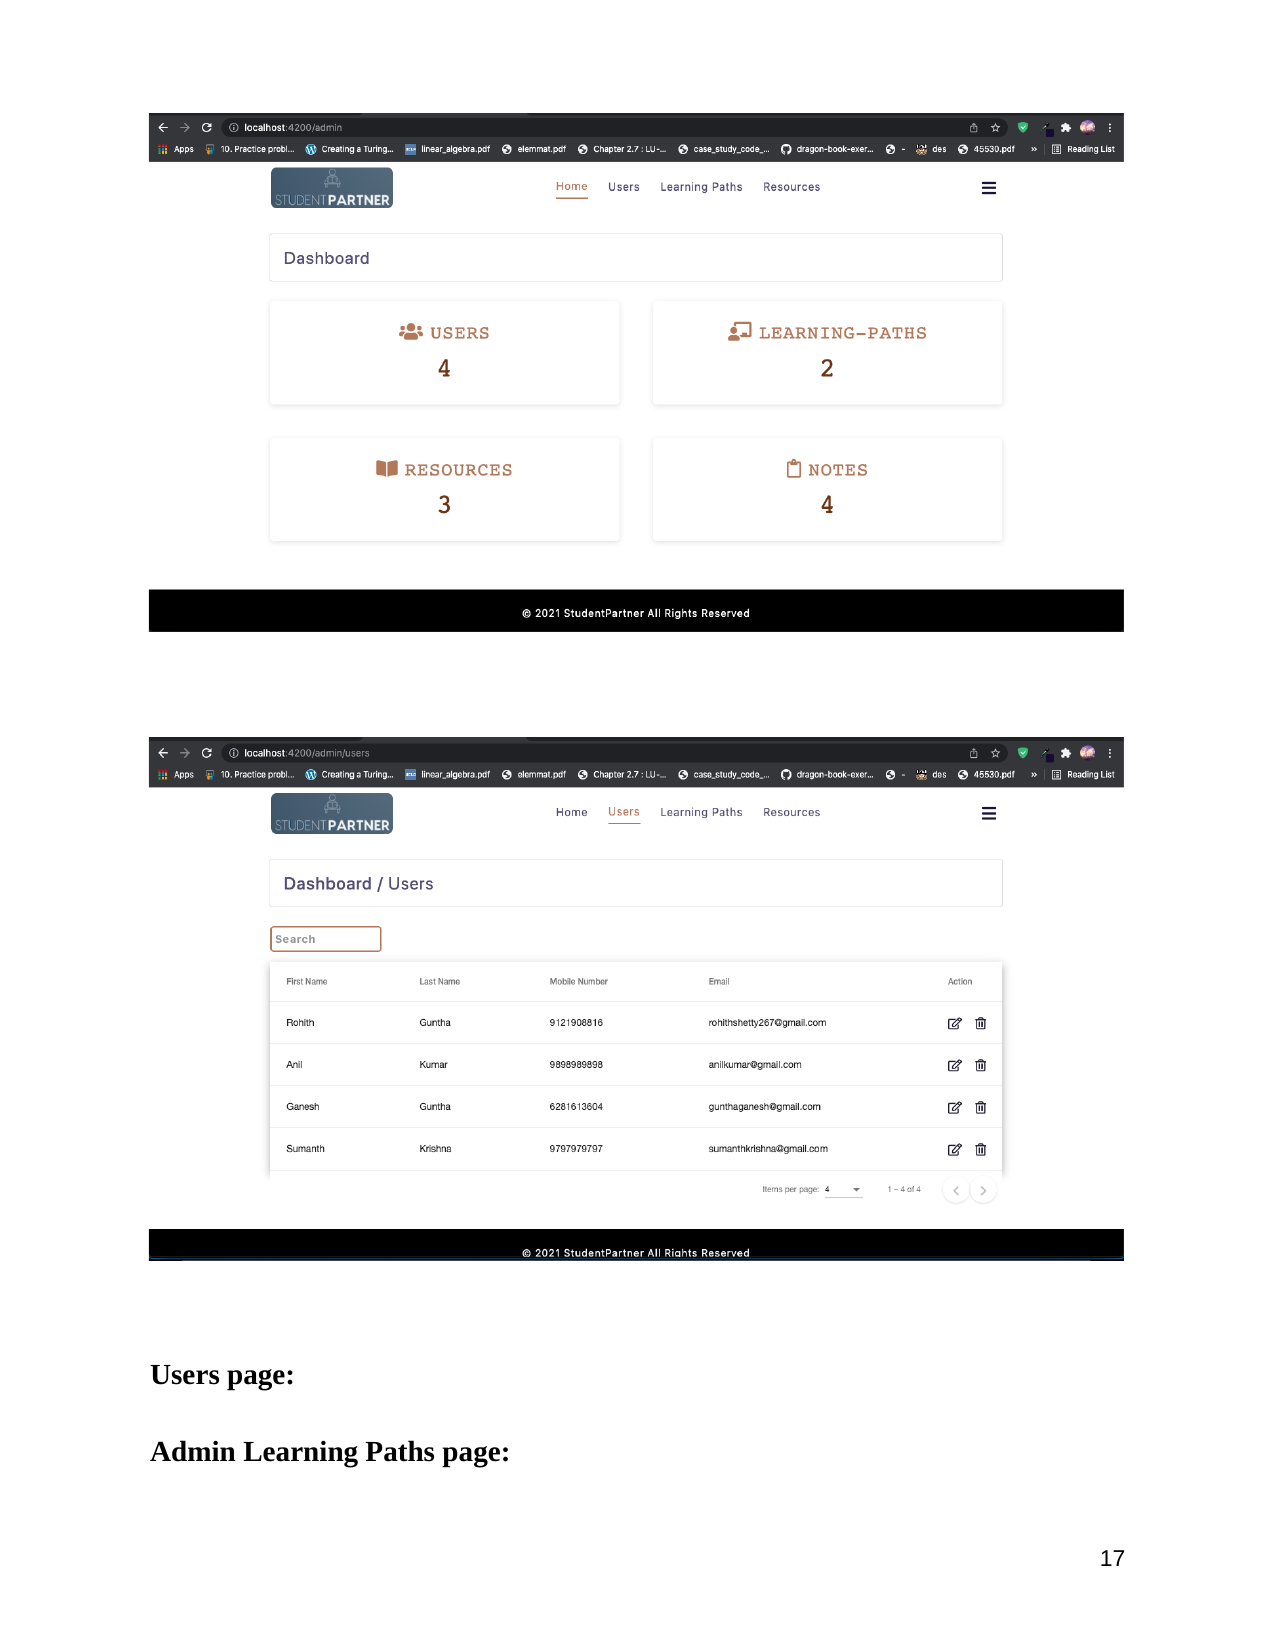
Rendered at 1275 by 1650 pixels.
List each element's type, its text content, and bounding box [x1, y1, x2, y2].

picture [148, 737, 1124, 1261]
text Users page: [150, 1357, 1125, 1390]
text Admin Learning Paths page: [150, 1434, 1125, 1467]
picture [148, 113, 1124, 632]
